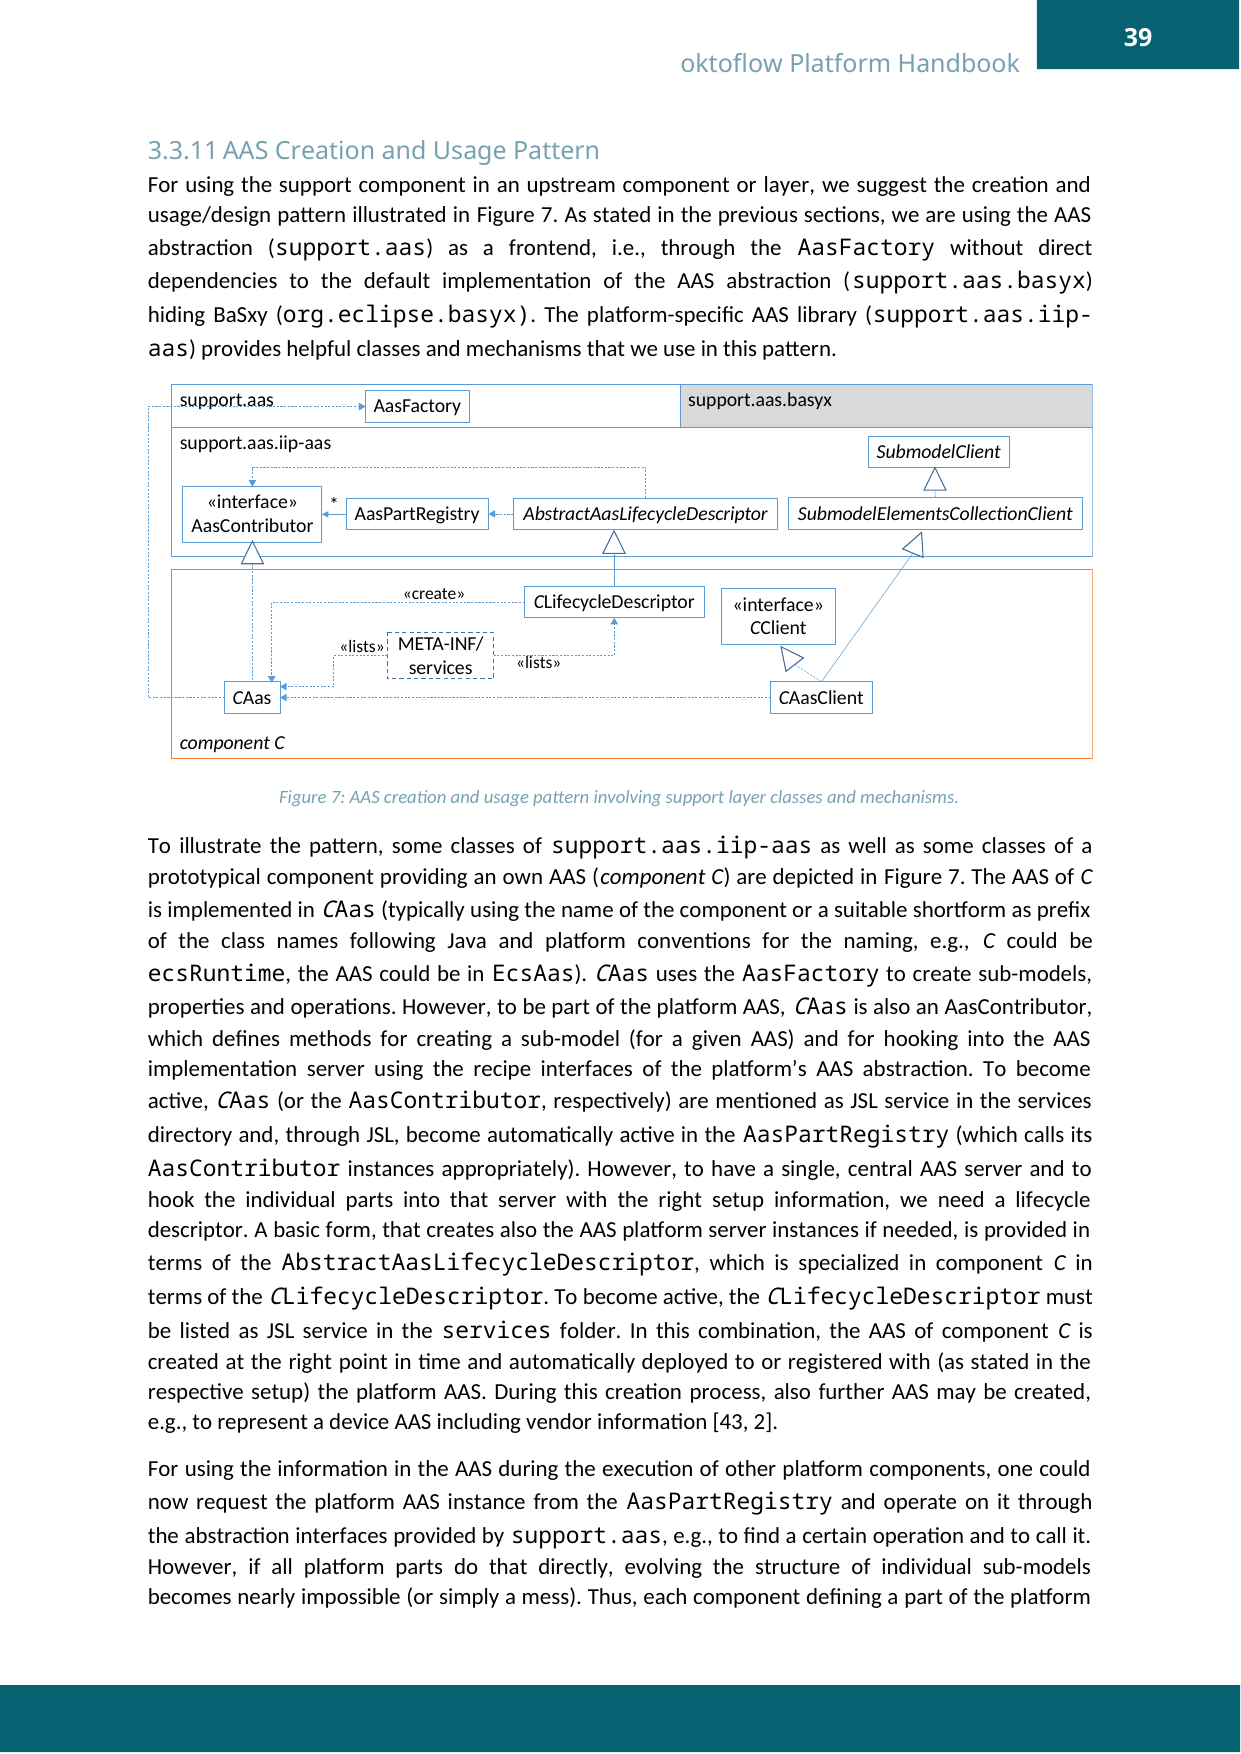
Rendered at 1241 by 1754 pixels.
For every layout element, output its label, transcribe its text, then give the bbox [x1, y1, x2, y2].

text To illustrate the pattern, some classes of support.aas.iip-aas as well as some classes of a prototypical component providing an own AAS (component C) are depicted in Figure 7. The AAS of C is implemented in CAas (typically using the name of the component or a suitable shortform as prefix of the class names following Java and platform conventions for the naming, e.g., C could be ecsRuntime, the AAS could be in EcsAas). CAas uses the AasFactory to create sub-models, properties and operations. However, to be part of the platform AAS, CAas is also an AasContributor, which defines methods for creating a sub-model (for a given AAS) and for hooking into the AAS implementation server using the recipe interfaces of the platform’s AAS abstraction. To become active, CAas (or the AasContributor, respectively) are mentioned as JSL service in the services directory and, through JSL, become automatically active in the AasPartRegistry (which calls its AasContributor instances appropriately). However, to have a single, central AAS server and to hook the individual parts into that server with the right setup information, we need a lifecycle descriptor. A basic form, that creates also the AAS platform server instances if needed, is provided in terms of the AbstractAasLifecycleDescriptor, which is specialized in component C in terms of the CLifecycleDescriptor. To become active, the CLifecycleDescriptor must be listed as JSL service in the services folder. In this combination, the AAS of component C is created at the right point in time and automatically deployed to or registered with (as stated in the respective setup) the platform AAS. During this creation process, also further AAS may be created, e.g., to represent a device AAS including vendor information [43, 2]. [148, 829, 1093, 1436]
text For using the support component in an upstream component or layer, we suggest the creation and usage/design pattern illustrated in Figure 7. As stated in the previous sections, we are using the AAS abstraction (support.aas) as a frontend, i.e., through the AasFactory without direct dependencies to the default implementation of the AAS abstraction (support.aas.basyx) hiding BaSxy (org.eclipse.basyx). The platform-specific AAS library (support.aas.iip-aas) provides helpful classes and mechanisms that we use in this pattern. [148, 170, 1093, 363]
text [148, 1454, 1093, 1610]
subtitle AAS Creation and Usage Pattern [148, 133, 1093, 167]
text Figure 7: AAS creation and usage pattern involving support layer classes and mechanisms. [148, 785, 1093, 808]
